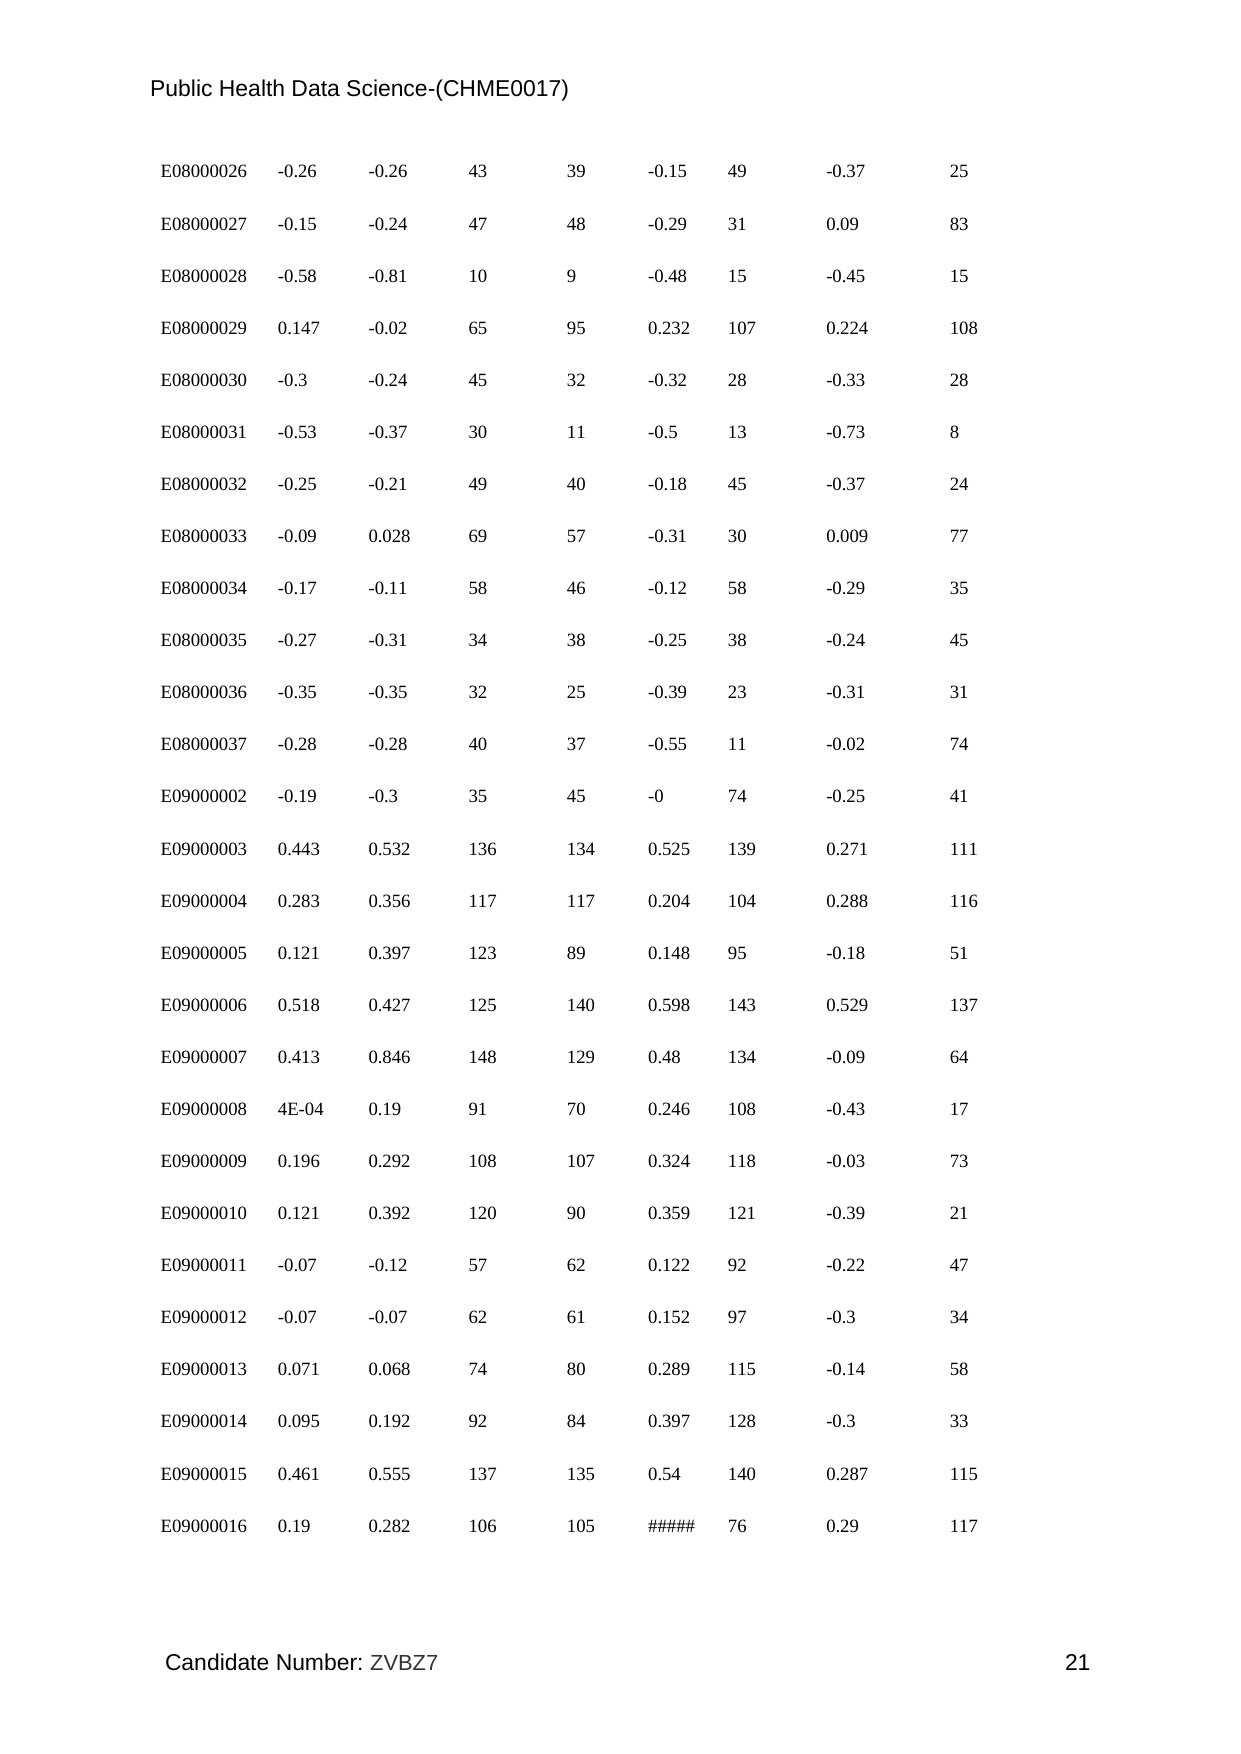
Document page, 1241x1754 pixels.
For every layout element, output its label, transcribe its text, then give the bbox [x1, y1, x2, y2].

table_cell 143 [717, 983, 816, 1035]
table_cell -0.29 [638, 202, 717, 254]
table_cell -0.58 [267, 254, 358, 306]
table_cell 107 [717, 306, 816, 358]
table_cell 74 [939, 723, 1092, 775]
table_cell -0.81 [358, 254, 458, 306]
table_cell 49 [717, 150, 816, 202]
table_cell -0.07 [358, 1296, 458, 1348]
table_cell 49 [458, 463, 556, 514]
table_cell E08000026 [150, 150, 267, 202]
table_cell -0.26 [358, 150, 458, 202]
table_cell E09000013 [150, 1348, 267, 1400]
table_cell 140 [717, 1452, 816, 1504]
table_cell 117 [556, 879, 637, 931]
table_cell E09000014 [150, 1400, 267, 1452]
table_cell -0.31 [638, 515, 717, 567]
table_cell 0.122 [638, 1244, 717, 1296]
table_cell 17 [939, 1088, 1092, 1139]
table_cell 61 [556, 1296, 637, 1348]
table_cell -0.48 [638, 254, 717, 306]
table_cell 41 [939, 775, 1092, 827]
table_cell 76 [717, 1504, 816, 1556]
table_cell 45 [717, 463, 816, 514]
table_cell 8 [939, 410, 1092, 462]
table_cell E08000030 [150, 358, 267, 410]
table_cell -0.37 [816, 463, 939, 514]
table_cell 0.532 [358, 827, 458, 879]
table_cell -0.25 [816, 775, 939, 827]
table_cell E08000028 [150, 254, 267, 306]
table_cell 104 [717, 879, 816, 931]
table_cell 123 [458, 931, 556, 983]
table_cell -0.55 [638, 723, 717, 775]
table_cell 0.232 [638, 306, 717, 358]
table_cell 10 [458, 254, 556, 306]
table_cell E09000011 [150, 1244, 267, 1296]
table_cell 0.846 [358, 1035, 458, 1087]
table_cell 137 [939, 983, 1092, 1035]
table_cell 95 [717, 931, 816, 983]
table_cell -0.31 [358, 619, 458, 671]
table_cell 64 [939, 1035, 1092, 1087]
table_cell -0.19 [267, 775, 358, 827]
table_cell -0.14 [816, 1348, 939, 1400]
table_cell -0.02 [816, 723, 939, 775]
table_cell 118 [717, 1140, 816, 1192]
table_cell 70 [556, 1088, 637, 1139]
table_cell 39 [556, 150, 637, 202]
table_cell 128 [717, 1400, 816, 1452]
table_cell E09000010 [150, 1192, 267, 1244]
table_cell -0.37 [358, 410, 458, 462]
table_cell 135 [556, 1452, 637, 1504]
table_cell -0 [638, 775, 717, 827]
table_cell -0.25 [267, 463, 358, 514]
table_cell E09000006 [150, 983, 267, 1035]
table_cell 43 [458, 150, 556, 202]
table_cell -0.73 [816, 410, 939, 462]
table_cell 108 [458, 1140, 556, 1192]
table_cell 74 [717, 775, 816, 827]
table_cell E09000012 [150, 1296, 267, 1348]
table_cell 121 [717, 1192, 816, 1244]
table_cell -0.29 [816, 567, 939, 619]
table_cell -0.28 [267, 723, 358, 775]
table_cell 0.392 [358, 1192, 458, 1244]
table_cell 107 [556, 1140, 637, 1192]
table_cell 45 [458, 358, 556, 410]
table_cell -0.25 [638, 619, 717, 671]
table_cell 21 [939, 1192, 1092, 1244]
table_cell 0.288 [816, 879, 939, 931]
table_cell 51 [939, 931, 1092, 983]
table_cell 28 [717, 358, 816, 410]
table_cell -0.37 [816, 150, 939, 202]
table_cell 108 [939, 306, 1092, 358]
table_cell 97 [717, 1296, 816, 1348]
table_cell -0.02 [358, 306, 458, 358]
table_cell 120 [458, 1192, 556, 1244]
table_cell 115 [717, 1348, 816, 1400]
table_cell -0.09 [816, 1035, 939, 1087]
table_cell 117 [458, 879, 556, 931]
table_cell 32 [556, 358, 637, 410]
table_cell 83 [939, 202, 1092, 254]
table_cell -0.09 [267, 515, 358, 567]
table_cell 0.413 [267, 1035, 358, 1087]
table_cell 115 [939, 1452, 1092, 1504]
table_cell 116 [939, 879, 1092, 931]
table_cell 40 [458, 723, 556, 775]
table_cell 57 [556, 515, 637, 567]
table_cell E09000007 [150, 1035, 267, 1087]
table_cell -0.07 [267, 1244, 358, 1296]
table_cell 45 [556, 775, 637, 827]
table_cell -0.53 [267, 410, 358, 462]
table_cell E08000029 [150, 306, 267, 358]
table_cell 111 [939, 827, 1092, 879]
table_cell 47 [939, 1244, 1092, 1296]
table_cell 11 [556, 410, 637, 462]
table_cell 129 [556, 1035, 637, 1087]
table_cell 30 [458, 410, 556, 462]
table_cell 89 [556, 931, 637, 983]
table_cell 0.443 [267, 827, 358, 879]
table_cell 4E-04 [267, 1088, 358, 1139]
table_cell 34 [939, 1296, 1092, 1348]
table_cell E08000033 [150, 515, 267, 567]
table_cell -0.39 [638, 671, 717, 723]
table_cell -0.32 [638, 358, 717, 410]
table_cell E08000034 [150, 567, 267, 619]
table_cell 25 [939, 150, 1092, 202]
table_cell 84 [556, 1400, 637, 1452]
table_cell -0.15 [267, 202, 358, 254]
table_cell 0.397 [638, 1400, 717, 1452]
table_cell -0.21 [358, 463, 458, 514]
table_cell 13 [717, 410, 816, 462]
table_cell -0.3 [358, 775, 458, 827]
table_cell 139 [717, 827, 816, 879]
table_cell 11 [717, 723, 816, 775]
table_cell E09000004 [150, 879, 267, 931]
table_cell 69 [458, 515, 556, 567]
table_cell 38 [717, 619, 816, 671]
table_cell -0.3 [267, 358, 358, 410]
table_cell -0.17 [267, 567, 358, 619]
table_cell 134 [717, 1035, 816, 1087]
table_cell E09000016 [150, 1504, 267, 1556]
table_cell 0.359 [638, 1192, 717, 1244]
table_cell -0.3 [816, 1400, 939, 1452]
table_cell -0.35 [267, 671, 358, 723]
table_cell 62 [556, 1244, 637, 1296]
table_cell 0.246 [638, 1088, 717, 1139]
table_cell 9 [556, 254, 637, 306]
table_cell -0.26 [267, 150, 358, 202]
table_cell 73 [939, 1140, 1092, 1192]
table_cell -0.15 [638, 150, 717, 202]
table_cell 95 [556, 306, 637, 358]
table_cell ##### [638, 1504, 717, 1556]
table_cell 0.427 [358, 983, 458, 1035]
table_cell -0.12 [638, 567, 717, 619]
table_cell -0.45 [816, 254, 939, 306]
table_cell -0.22 [816, 1244, 939, 1296]
table_cell 105 [556, 1504, 637, 1556]
table_cell 92 [458, 1400, 556, 1452]
table_cell 0.461 [267, 1452, 358, 1504]
table_cell E08000035 [150, 619, 267, 671]
table_cell 31 [717, 202, 816, 254]
table_cell -0.12 [358, 1244, 458, 1296]
table_cell E09000002 [150, 775, 267, 827]
table_cell -0.24 [358, 202, 458, 254]
table_cell -0.5 [638, 410, 717, 462]
table_cell 77 [939, 515, 1092, 567]
table_cell 0.356 [358, 879, 458, 931]
table_cell 0.224 [816, 306, 939, 358]
table_cell 0.028 [358, 515, 458, 567]
table_cell -0.11 [358, 567, 458, 619]
table_cell 140 [556, 983, 637, 1035]
table_cell 0.204 [638, 879, 717, 931]
table_cell E09000008 [150, 1088, 267, 1139]
table_cell 47 [458, 202, 556, 254]
table_cell E08000027 [150, 202, 267, 254]
table_cell 58 [458, 567, 556, 619]
table_cell -0.43 [816, 1088, 939, 1139]
table_cell 37 [556, 723, 637, 775]
table_cell 58 [717, 567, 816, 619]
table_cell 90 [556, 1192, 637, 1244]
table_cell E08000031 [150, 410, 267, 462]
table_cell E09000005 [150, 931, 267, 983]
table_cell 57 [458, 1244, 556, 1296]
table_cell 0.29 [816, 1504, 939, 1556]
table_cell -0.18 [816, 931, 939, 983]
table_cell 108 [717, 1088, 816, 1139]
table_cell 23 [717, 671, 816, 723]
table_cell 24 [939, 463, 1092, 514]
table_cell 0.292 [358, 1140, 458, 1192]
table_cell E08000037 [150, 723, 267, 775]
table_cell 117 [939, 1504, 1092, 1556]
table_cell 0.071 [267, 1348, 358, 1400]
table_cell E09000009 [150, 1140, 267, 1192]
table_cell 0.289 [638, 1348, 717, 1400]
table_cell 48 [556, 202, 637, 254]
table_cell E09000003 [150, 827, 267, 879]
table_cell 0.324 [638, 1140, 717, 1192]
table_cell 148 [458, 1035, 556, 1087]
table_cell E09000015 [150, 1452, 267, 1504]
table_cell 91 [458, 1088, 556, 1139]
table_cell 0.555 [358, 1452, 458, 1504]
table_cell 0.19 [267, 1504, 358, 1556]
table_cell 0.152 [638, 1296, 717, 1348]
table_cell 0.529 [816, 983, 939, 1035]
table_cell 28 [939, 358, 1092, 410]
table_cell 34 [458, 619, 556, 671]
table_cell 0.095 [267, 1400, 358, 1452]
table_cell E08000036 [150, 671, 267, 723]
table_cell 0.121 [267, 931, 358, 983]
table_cell 80 [556, 1348, 637, 1400]
table_cell 33 [939, 1400, 1092, 1452]
table_cell 0.19 [358, 1088, 458, 1139]
table_cell 0.525 [638, 827, 717, 879]
table_cell 134 [556, 827, 637, 879]
table_cell 0.068 [358, 1348, 458, 1400]
table_cell 0.121 [267, 1192, 358, 1244]
table_cell 35 [458, 775, 556, 827]
table_cell 62 [458, 1296, 556, 1348]
table_cell 0.518 [267, 983, 358, 1035]
table_cell -0.03 [816, 1140, 939, 1192]
table_cell 35 [939, 567, 1092, 619]
table_cell -0.31 [816, 671, 939, 723]
table_cell 46 [556, 567, 637, 619]
table_cell 0.192 [358, 1400, 458, 1452]
table_cell 38 [556, 619, 637, 671]
table_cell -0.24 [816, 619, 939, 671]
table_cell 0.282 [358, 1504, 458, 1556]
table_cell 106 [458, 1504, 556, 1556]
table_cell -0.27 [267, 619, 358, 671]
table_cell 0.287 [816, 1452, 939, 1504]
table_cell -0.07 [267, 1296, 358, 1348]
table_cell 15 [717, 254, 816, 306]
table_cell -0.33 [816, 358, 939, 410]
table_cell 0.48 [638, 1035, 717, 1087]
table_cell 25 [556, 671, 637, 723]
table_cell 0.196 [267, 1140, 358, 1192]
table_cell 58 [939, 1348, 1092, 1400]
table_cell 0.09 [816, 202, 939, 254]
table_cell 45 [939, 619, 1092, 671]
table_cell -0.28 [358, 723, 458, 775]
table_cell -0.39 [816, 1192, 939, 1244]
table_cell 125 [458, 983, 556, 1035]
table_cell 15 [939, 254, 1092, 306]
table_cell 74 [458, 1348, 556, 1400]
table_cell 30 [717, 515, 816, 567]
table_cell 65 [458, 306, 556, 358]
table_cell 0.283 [267, 879, 358, 931]
table_cell 0.397 [358, 931, 458, 983]
table_cell 0.271 [816, 827, 939, 879]
table_cell 0.598 [638, 983, 717, 1035]
table_cell 92 [717, 1244, 816, 1296]
table_cell E08000032 [150, 463, 267, 514]
table_cell -0.24 [358, 358, 458, 410]
table_cell -0.35 [358, 671, 458, 723]
table_cell 136 [458, 827, 556, 879]
table_cell 0.147 [267, 306, 358, 358]
table_cell 31 [939, 671, 1092, 723]
table_cell 0.009 [816, 515, 939, 567]
table_cell 40 [556, 463, 637, 514]
table_cell 0.54 [638, 1452, 717, 1504]
table_cell -0.18 [638, 463, 717, 514]
table_cell -0.3 [816, 1296, 939, 1348]
table_cell 0.148 [638, 931, 717, 983]
table_cell 32 [458, 671, 556, 723]
table_cell 137 [458, 1452, 556, 1504]
